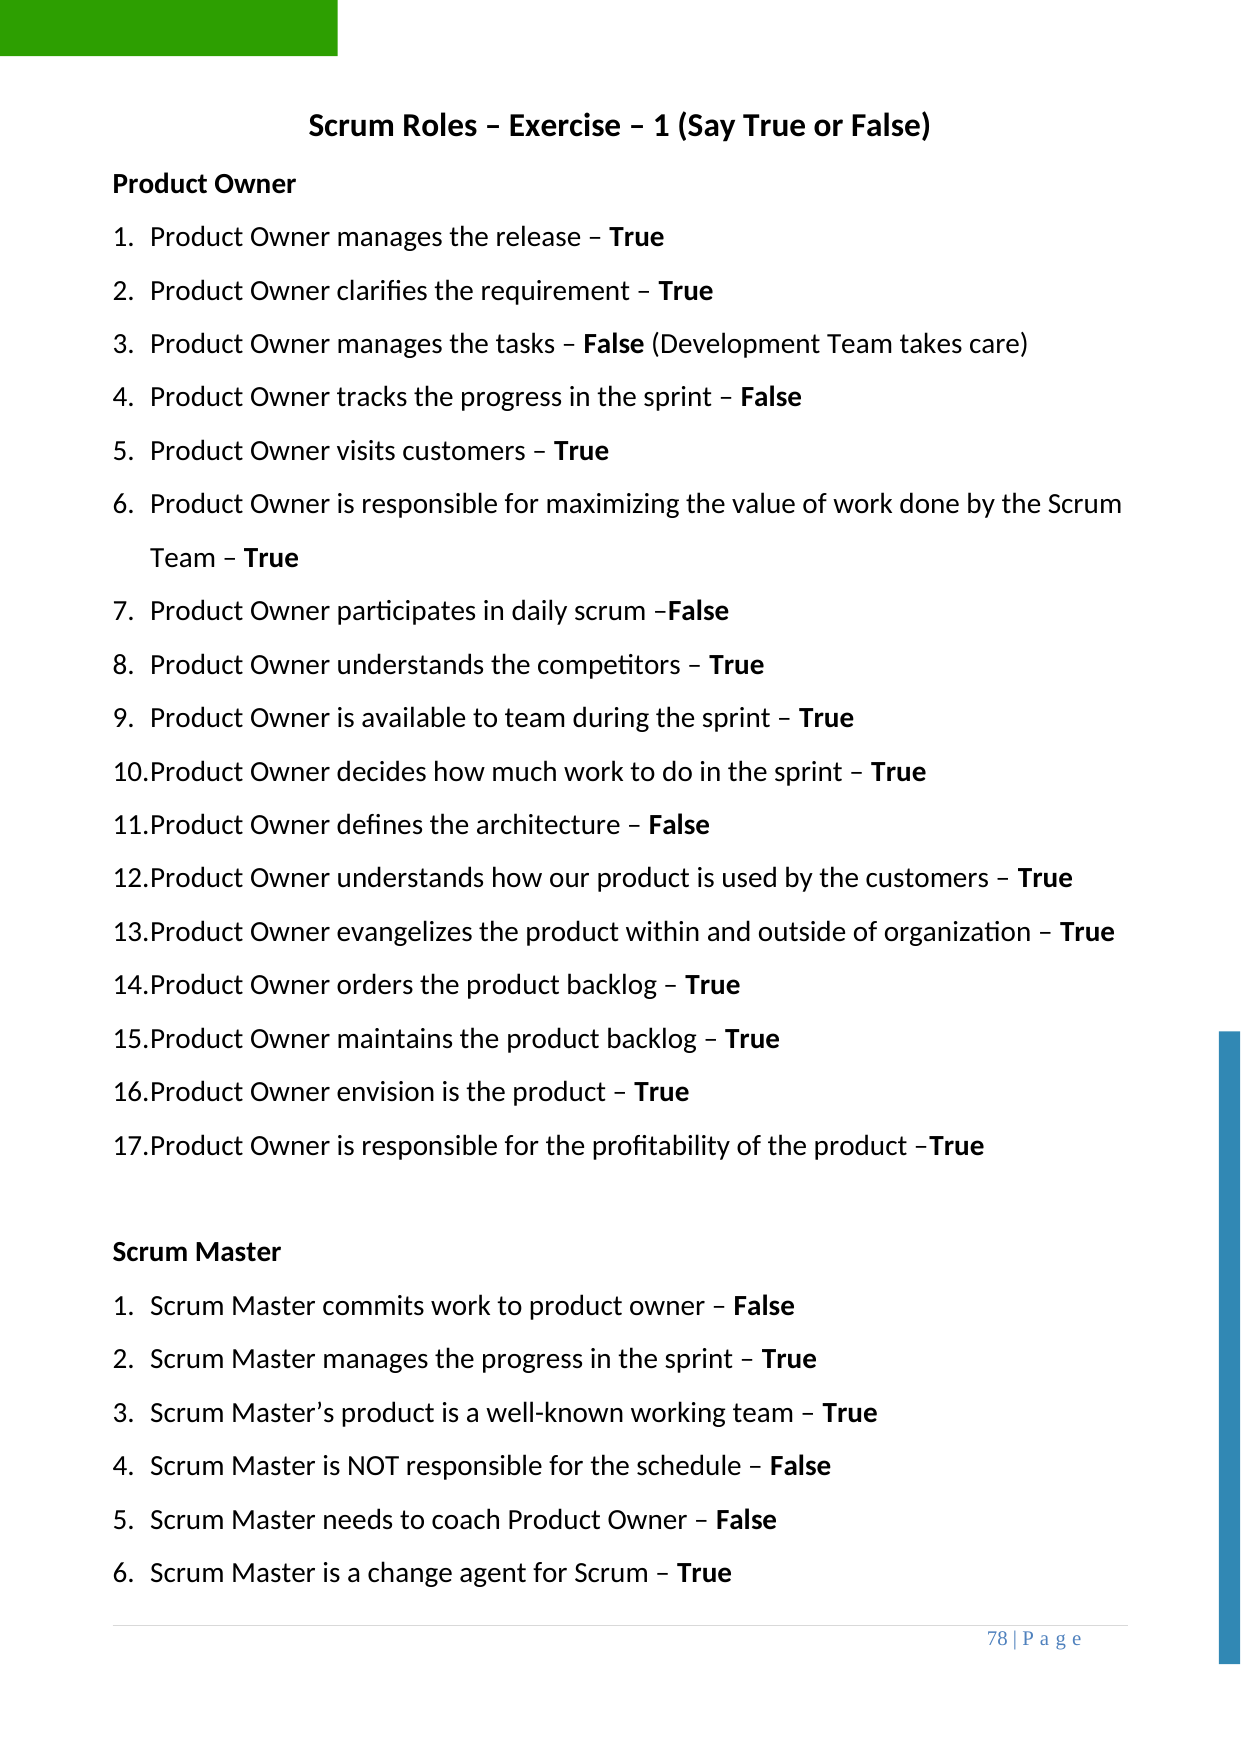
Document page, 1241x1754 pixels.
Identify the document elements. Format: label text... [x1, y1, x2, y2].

list Product Owner manages the release – True [112, 218, 1128, 254]
list Product Owner participates in daily scrum –False [112, 592, 1128, 628]
list Scrum Master needs to coach Product Owner – False [112, 1501, 1128, 1536]
list Scrum Master is a change agent for Scrum – True [112, 1554, 1128, 1590]
list Product Owner visits customers – True [112, 432, 1128, 468]
list Product Owner defines the architecture – False [112, 806, 1128, 842]
list Scrum Master manages the progress in the sprint – True [112, 1340, 1128, 1376]
list Product Owner manages the tasks – False (Development Team takes care) [112, 325, 1128, 361]
text Product Owner [112, 165, 1128, 200]
list Scrum Master’s product is a well-known working team – True [112, 1394, 1128, 1429]
list Product Owner understands how our product is used by the customers – True [112, 859, 1128, 895]
list Product Owner orders the product backlog – True [112, 966, 1128, 1002]
text Scrum Master [112, 1233, 1128, 1269]
list Product Owner envision is the product – True [112, 1073, 1128, 1109]
text Scrum Roles – Exercise – 1 (Say True or False) [112, 104, 1128, 144]
list Product Owner evangelizes the product within and outside of organization – True [112, 913, 1128, 948]
list Product Owner is responsible for maximizing the value of work done by the Scrum Team – True [112, 485, 1128, 574]
list Product Owner is responsible for the profitability of the product –True [112, 1127, 1128, 1162]
list Product Owner maintains the product backlog – True [112, 1020, 1128, 1055]
list Product Owner decides how much work to do in the sprint – True [112, 753, 1128, 788]
list Product Owner understands the competitors – True [112, 646, 1128, 681]
list Product Owner clarifies the requirement – True [112, 272, 1128, 307]
list Scrum Master is NOT responsible for the schedule – False [112, 1447, 1128, 1483]
list Scrum Master commits work to product owner – False [112, 1287, 1128, 1323]
list Product Owner is available to team during the sprint – True [112, 699, 1128, 735]
list Product Owner tracks the progress in the sprint – False [112, 378, 1128, 414]
